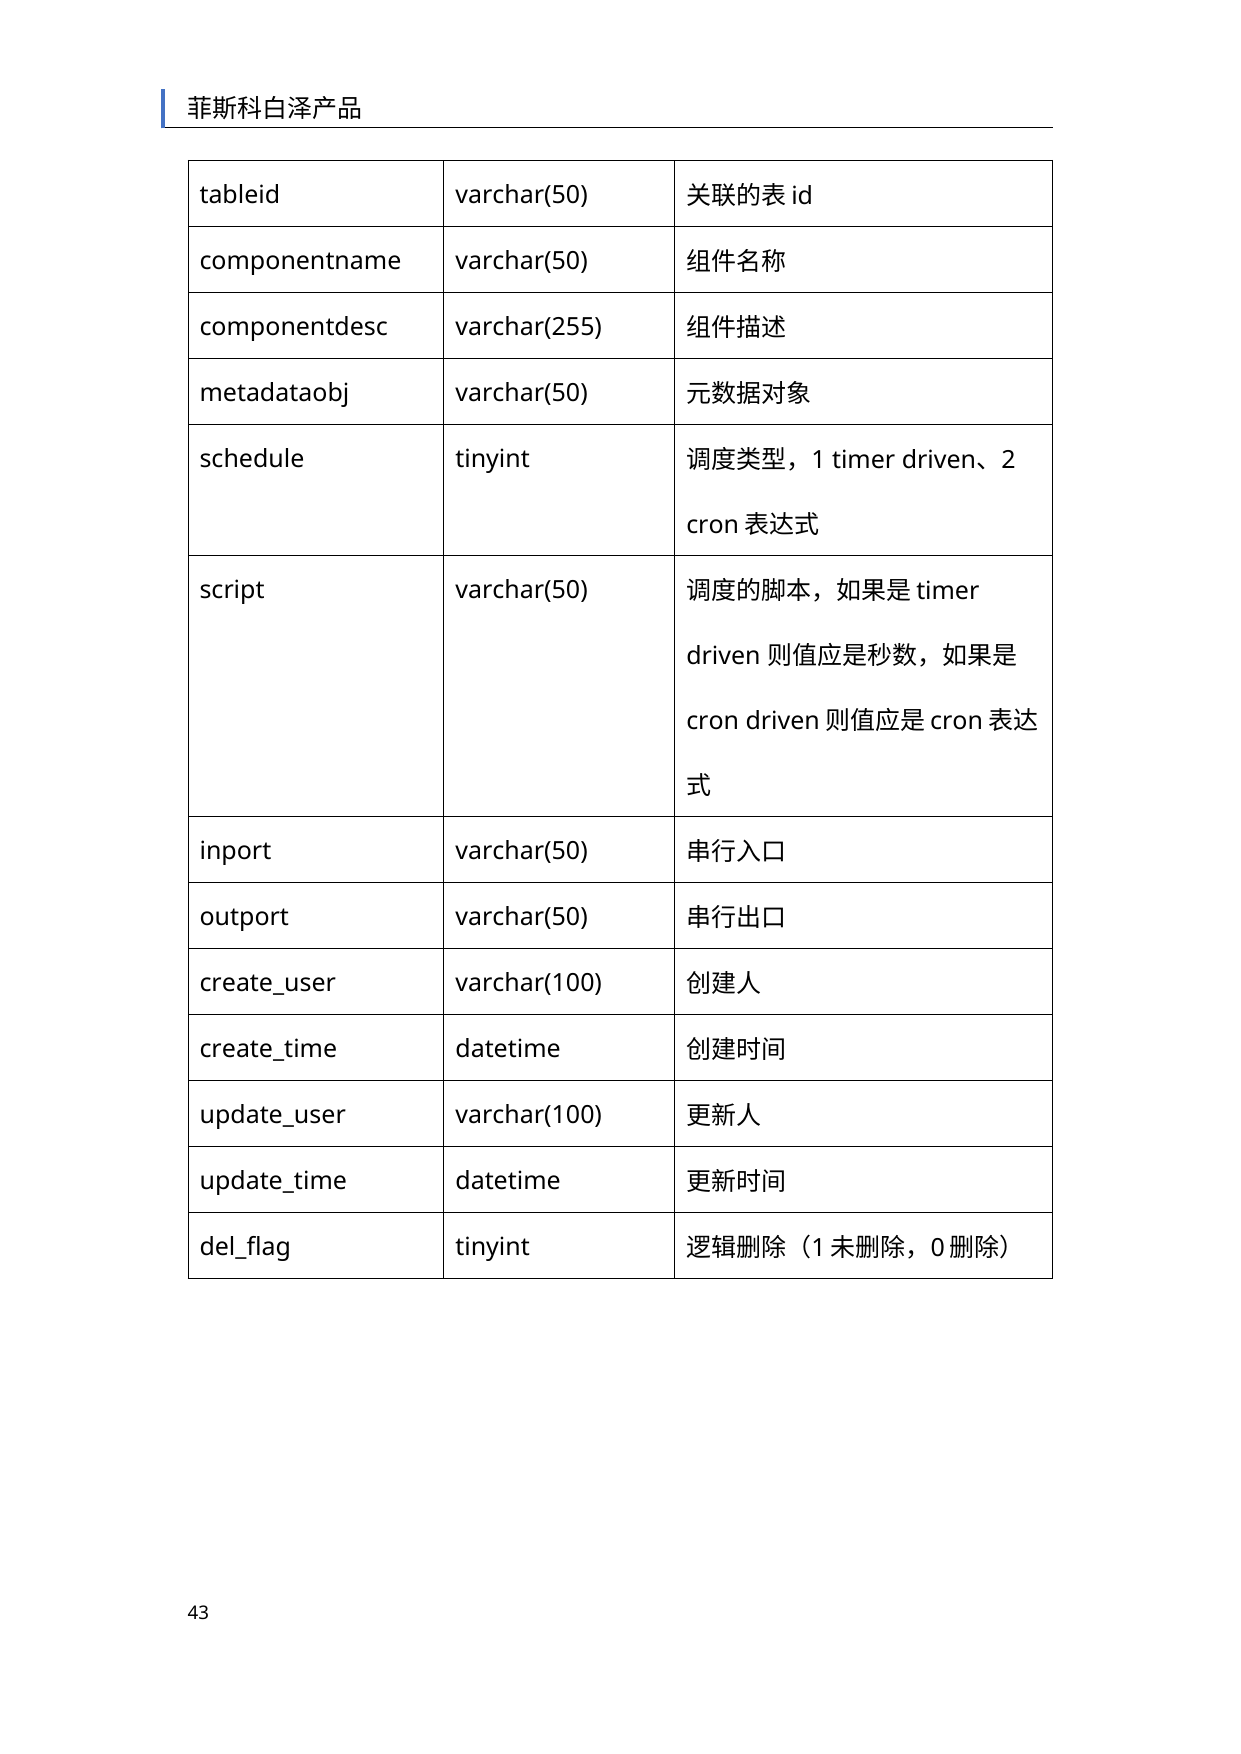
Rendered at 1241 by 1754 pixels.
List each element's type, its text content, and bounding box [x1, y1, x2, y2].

table_cell varchar(255) [444, 293, 674, 358]
table_cell tinyint [444, 425, 674, 555]
table_cell 更新人 [675, 1081, 1052, 1146]
table_cell 创建时间 [675, 1015, 1052, 1080]
table_cell varchar(50) [444, 359, 674, 424]
table_cell script [189, 556, 443, 816]
table_cell varchar(50) [444, 817, 674, 882]
table_cell 调度类型，1 timer driven、2 cron表达式 [675, 425, 1052, 555]
table_cell outport [189, 883, 443, 948]
table_cell 更新时间 [675, 1147, 1052, 1212]
table_cell 创建人 [675, 949, 1052, 1014]
table_cell 组件名称 [675, 227, 1052, 292]
table_cell metadataobj [189, 359, 443, 424]
table_cell datetime [444, 1147, 674, 1212]
table_cell componentname [189, 227, 443, 292]
table_cell 串行入口 [675, 817, 1052, 882]
table_cell varchar(100) [444, 949, 674, 1014]
table_cell varchar(50) [444, 883, 674, 948]
table_cell create_user [189, 949, 443, 1014]
table_cell 组件描述 [675, 293, 1052, 358]
table_cell inport [189, 817, 443, 882]
table_cell update_user [189, 1081, 443, 1146]
table_cell tableid [189, 161, 443, 226]
table_cell create_time [189, 1015, 443, 1080]
table_cell schedule [189, 425, 443, 555]
table_cell varchar(50) [444, 556, 674, 816]
table_cell del_flag [189, 1213, 443, 1278]
table_cell varchar(50) [444, 227, 674, 292]
table_cell 元数据对象 [675, 359, 1052, 424]
table_cell 逻辑删除（1未删除，0删除） [675, 1213, 1052, 1278]
table_cell tinyint [444, 1213, 674, 1278]
table_cell update_time [189, 1147, 443, 1212]
table_cell 调度的脚本，如果是timer driven 则值应是秒数，如果是cron driven则值应是cron表达式 [675, 556, 1052, 816]
table_cell componentdesc [189, 293, 443, 358]
table_cell 串行出口 [675, 883, 1052, 948]
table_cell varchar(50) [444, 161, 674, 226]
table_cell 关联的表id [675, 161, 1052, 226]
table_cell datetime [444, 1015, 674, 1080]
table_cell varchar(100) [444, 1081, 674, 1146]
